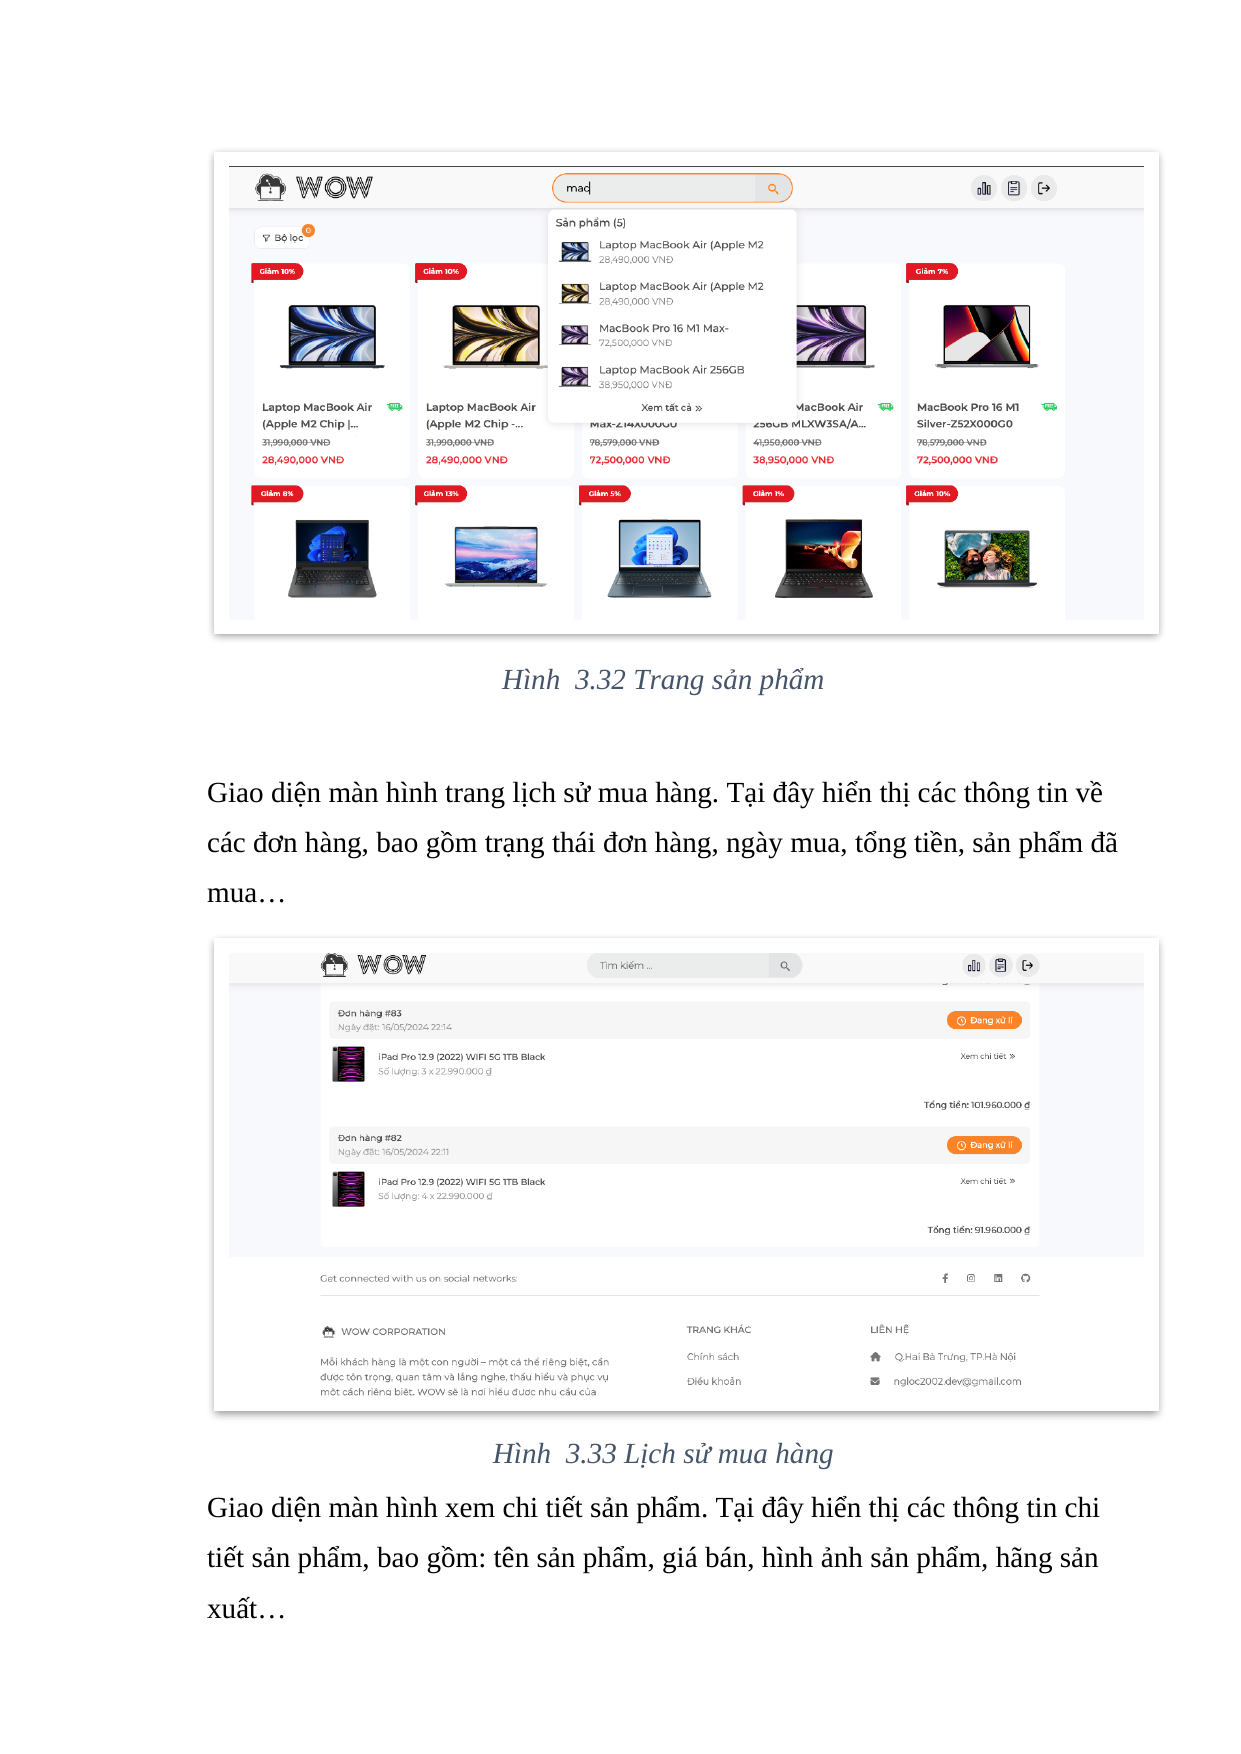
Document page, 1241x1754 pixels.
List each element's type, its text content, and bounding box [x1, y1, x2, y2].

picture [229, 166, 1144, 620]
text Giao diện màn hình trang lịch sử mua hàng. Tại đây hiển thị các thông tin về các đơn hàng, bao gồm trạng thái đơn hàng, ngày mua, tổng tiền, sản phẩm đã mua… [207, 775, 1122, 909]
text Giao diện màn hình xem chi tiết sản phẩm. Tại đây hiển thị các thông tin chi tiết sản phẩm, bao gồm: tên sản phẩm, giá bán, hình ảnh sản phẩm, hãng sản xuất… [207, 1490, 1122, 1624]
picture [229, 953, 1144, 1396]
